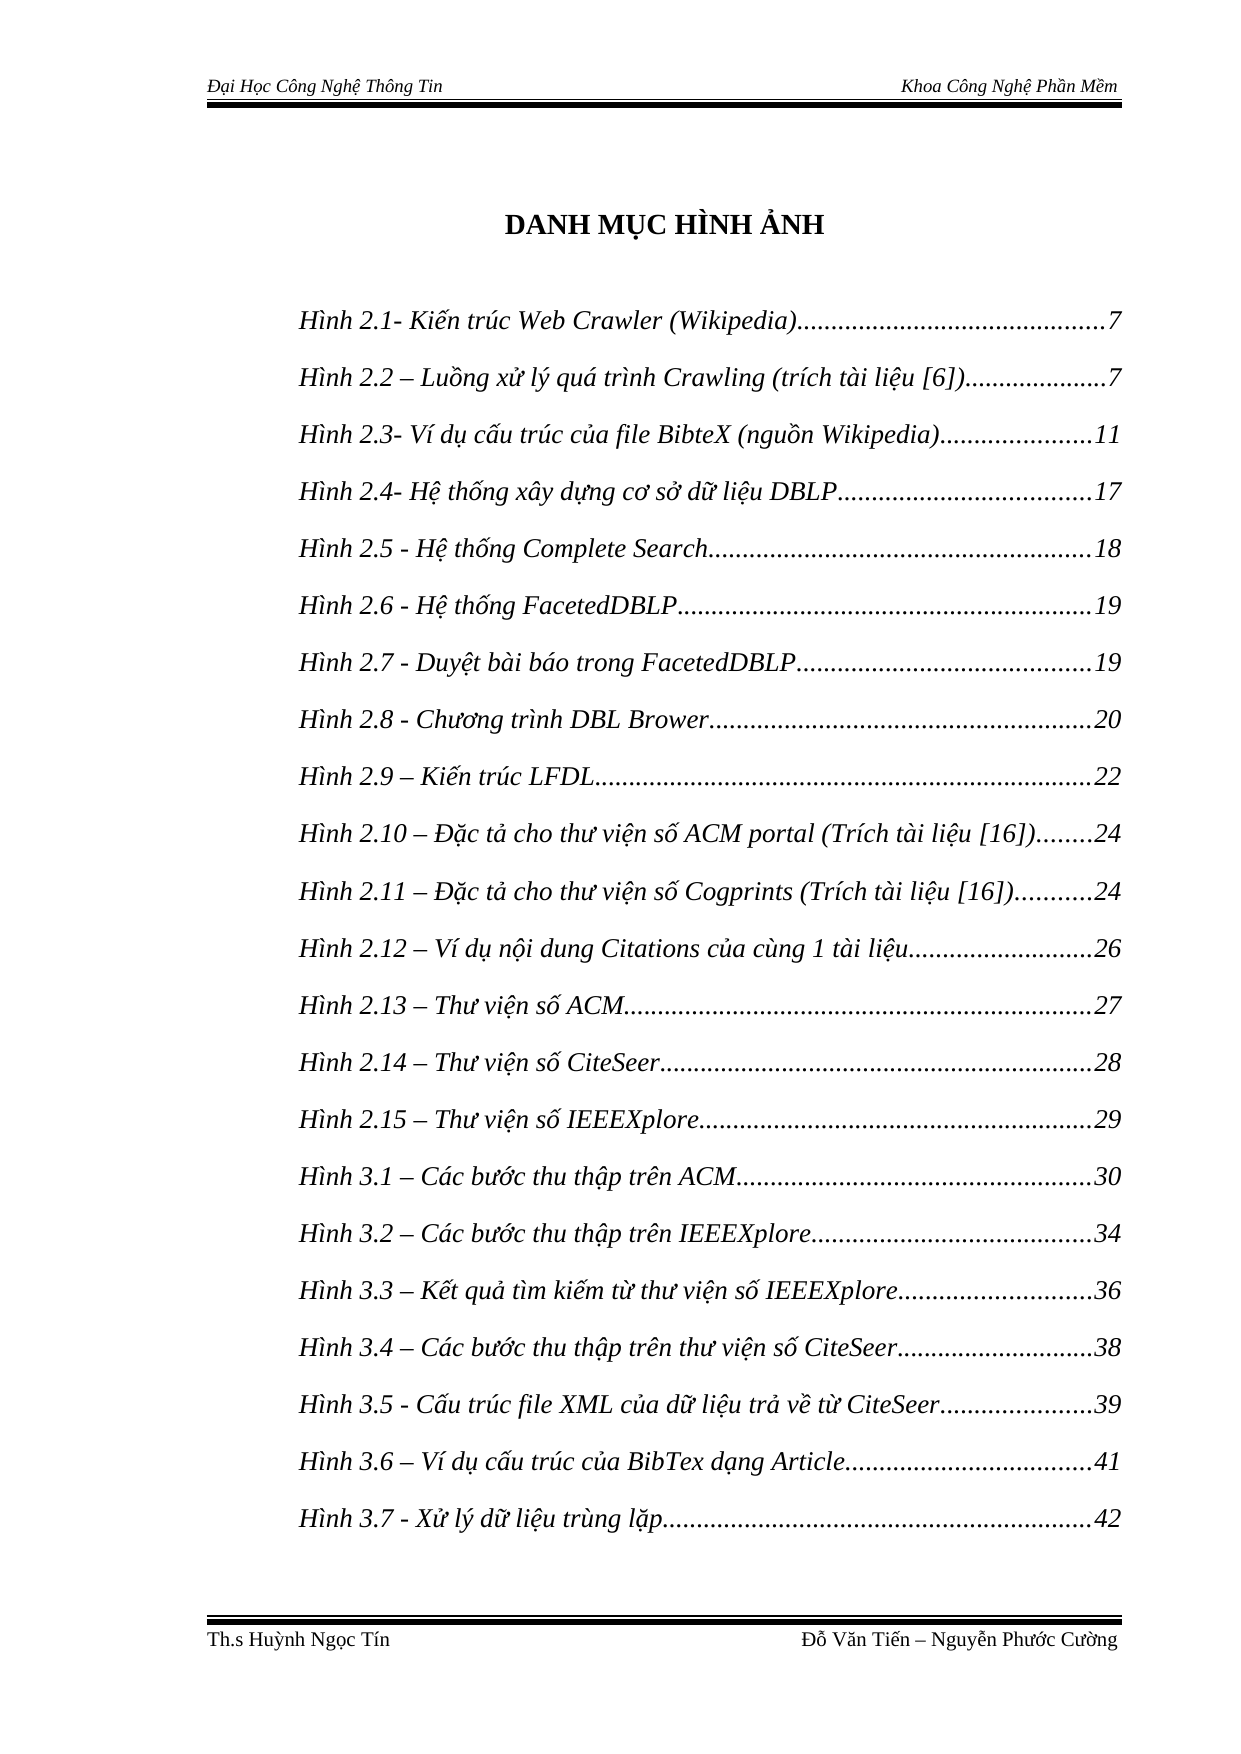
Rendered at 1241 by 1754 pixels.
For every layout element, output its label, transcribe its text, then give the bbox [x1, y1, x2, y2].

text Hình 3.6 – Ví dụ cấu trúc của BibTex dạng Article 41 [298, 1445, 1122, 1477]
text Hình 2.1- Kiến trúc Web Crawler (Wikipedia) 7 [298, 304, 1122, 335]
text Hình 3.7 - Xử lý dữ liệu trùng lặp 42 [298, 1502, 1122, 1534]
text Hình 3.1 – Các bước thu thập trên ACM 30 [298, 1160, 1122, 1191]
text Hình 2.15 – Thư viện số IEEEXplore 29 [298, 1103, 1122, 1134]
text Hình 2.8 - Chương trình DBL Brower 20 [298, 703, 1122, 734]
text Hình 2.3- Ví dụ cấu trúc của file BibteX (nguồn Wikipedia) 11 [298, 418, 1122, 449]
text Hình 2.4- Hệ thống xây dựng cơ sở dữ liệu DBLP 17 [298, 475, 1122, 506]
text Hình 2.12 – Ví dụ nội dung Citations của cùng 1 tài liệu 26 [298, 932, 1122, 963]
text Hình 2.7 - Duyệt bài báo trong FacetedDBLP 19 [298, 646, 1122, 677]
text Hình 2.11 – Đặc tả cho thư viện số Cogprints (Trích tài liệu [16]) 24 [298, 874, 1122, 906]
text Hình 3.2 – Các bước thu thập trên IEEEXplore 34 [298, 1217, 1122, 1248]
text Hình 2.2 – Luồng xử lý quá trình Crawling (trích tài liệu [6]) 7 [298, 361, 1122, 392]
text Hình 2.14 – Thư viện số CiteSeer 28 [298, 1046, 1122, 1077]
text Hình 2.6 - Hệ thống FacetedDBLP 19 [298, 589, 1122, 620]
text Hình 2.13 – Thư viện số ACM 27 [298, 989, 1122, 1020]
text Hình 2.5 - Hệ thống Complete Search 18 [298, 532, 1122, 563]
text Hình 3.5 - Cấu trúc file XML của dữ liệu trả về từ CiteSeer 39 [298, 1388, 1122, 1419]
text DANH MỤC HÌNH ẢNH [207, 207, 1122, 240]
text Hình 3.3 – Kết quả tìm kiếm từ thư viện số IEEEXplore 36 [298, 1274, 1122, 1305]
text Hình 2.9 – Kiến trúc LFDL 22 [298, 760, 1122, 792]
text Hình 3.4 – Các bước thu thập trên thư viện số CiteSeer 38 [298, 1331, 1122, 1362]
text Hình 2.10 – Đặc tả cho thư viện số ACM portal (Trích tài liệu [16]) 24 [298, 817, 1122, 849]
